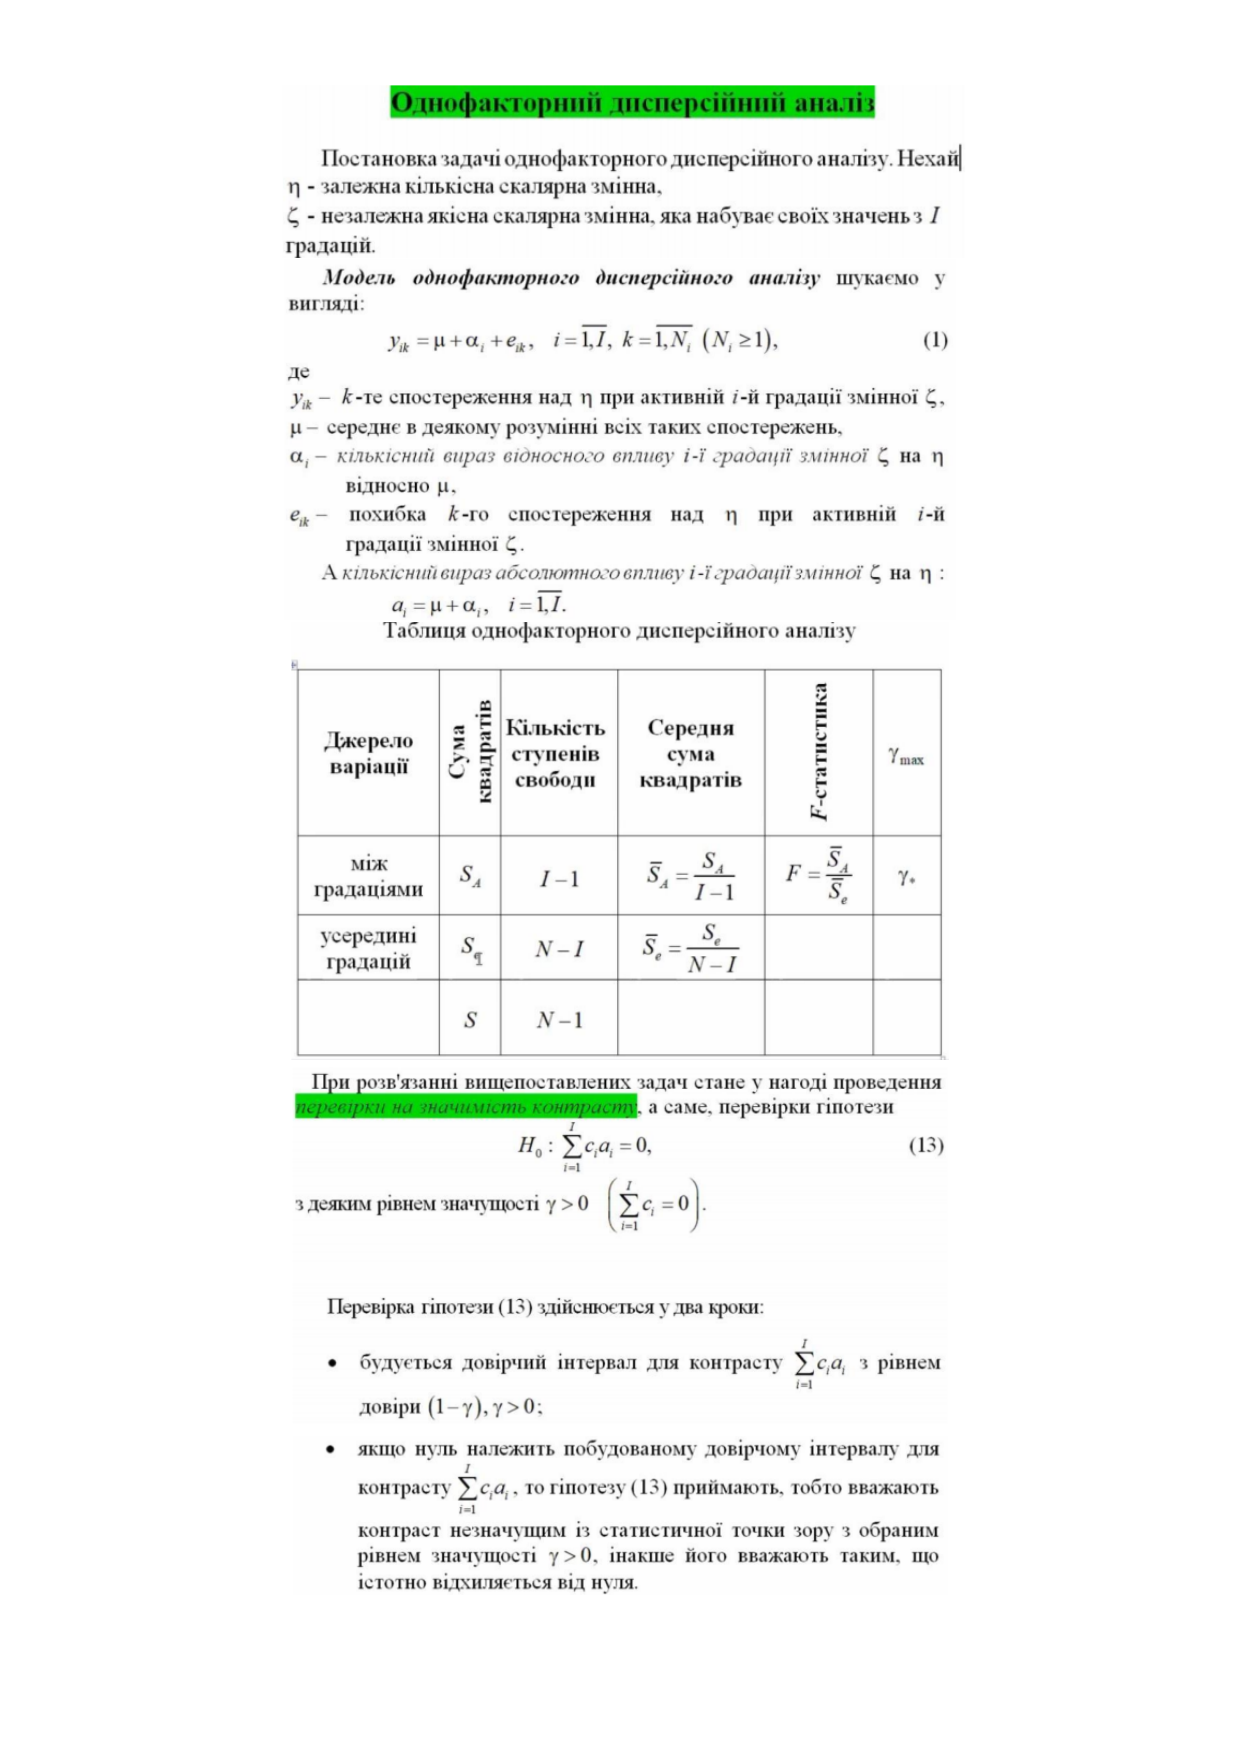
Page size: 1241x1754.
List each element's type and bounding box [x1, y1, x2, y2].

picture [291, 622, 949, 1060]
picture [284, 259, 956, 621]
picture [274, 75, 966, 258]
picture [292, 1061, 948, 1595]
